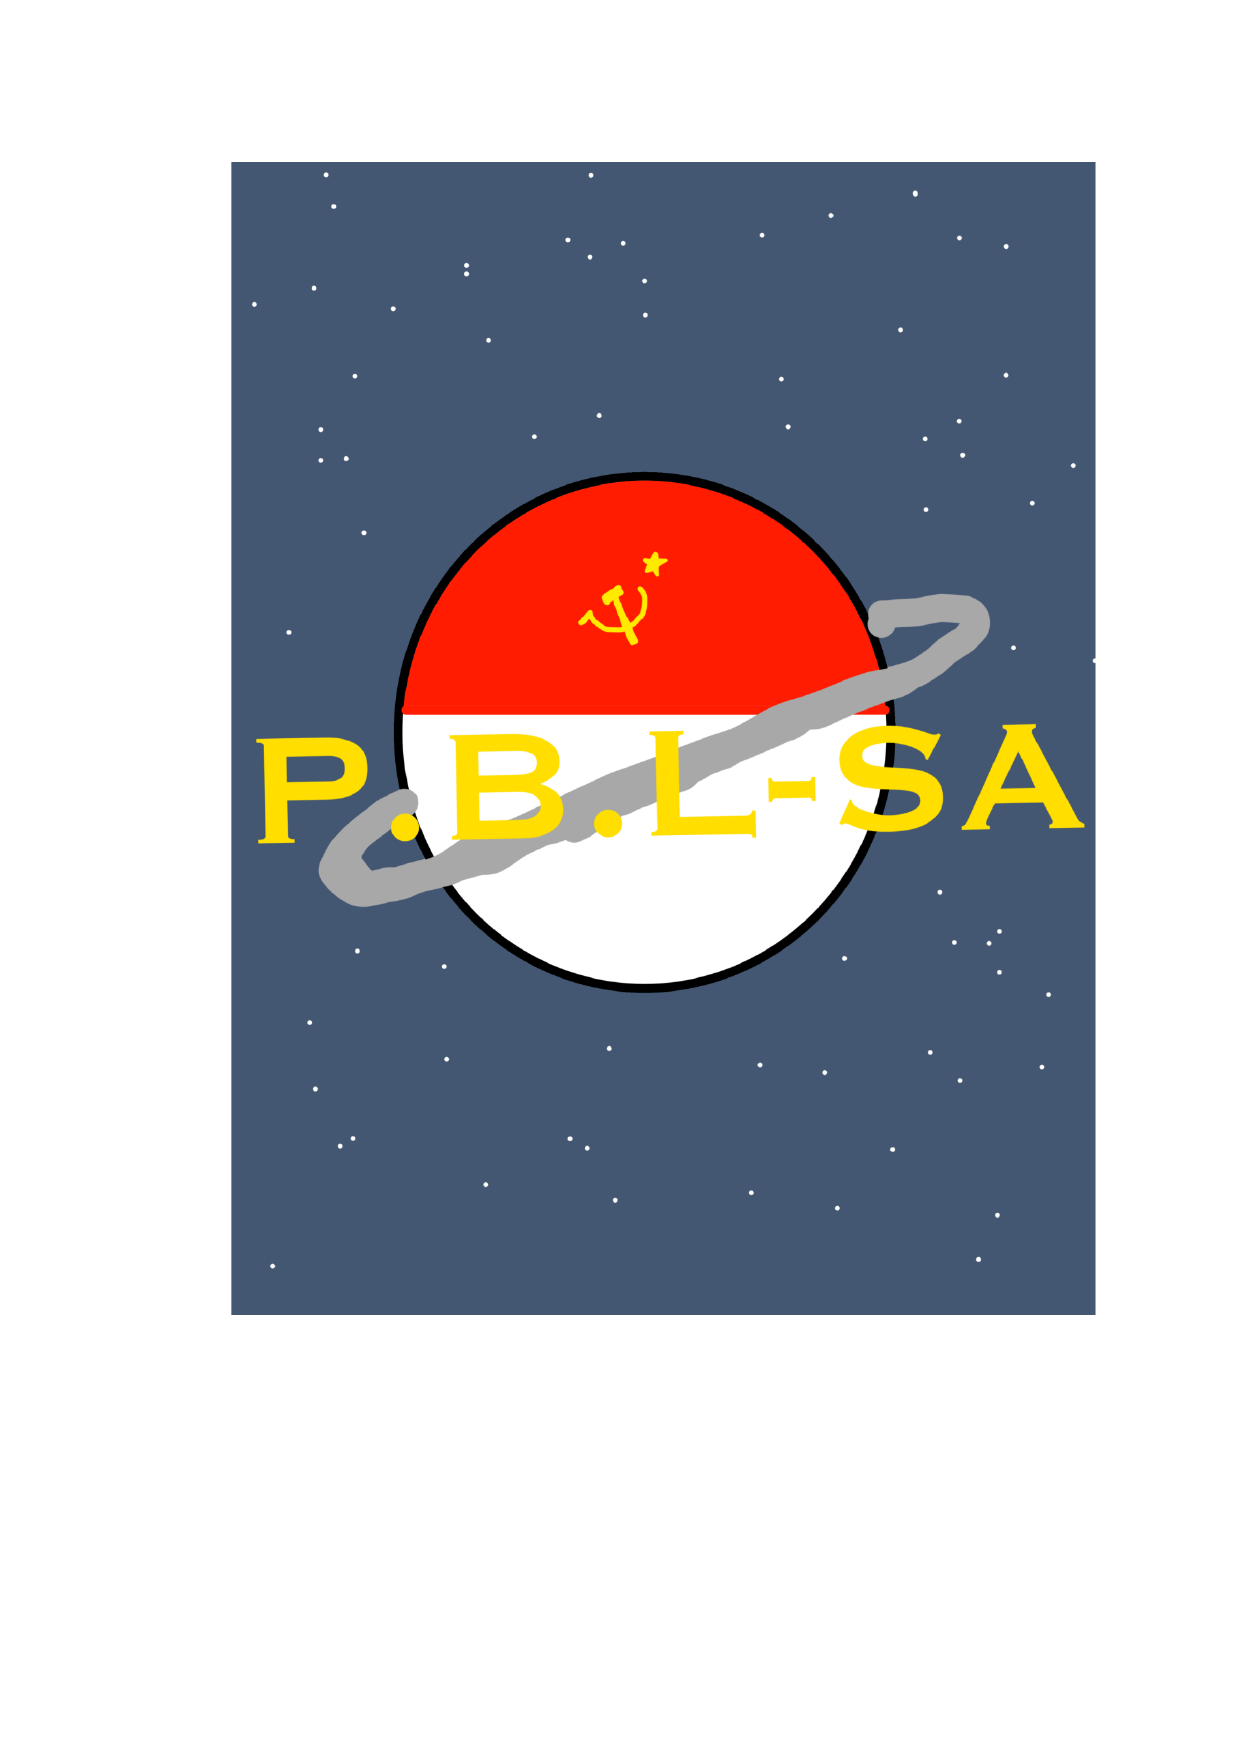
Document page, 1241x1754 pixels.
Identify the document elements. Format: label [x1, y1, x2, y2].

picture [231, 162, 1096, 1315]
